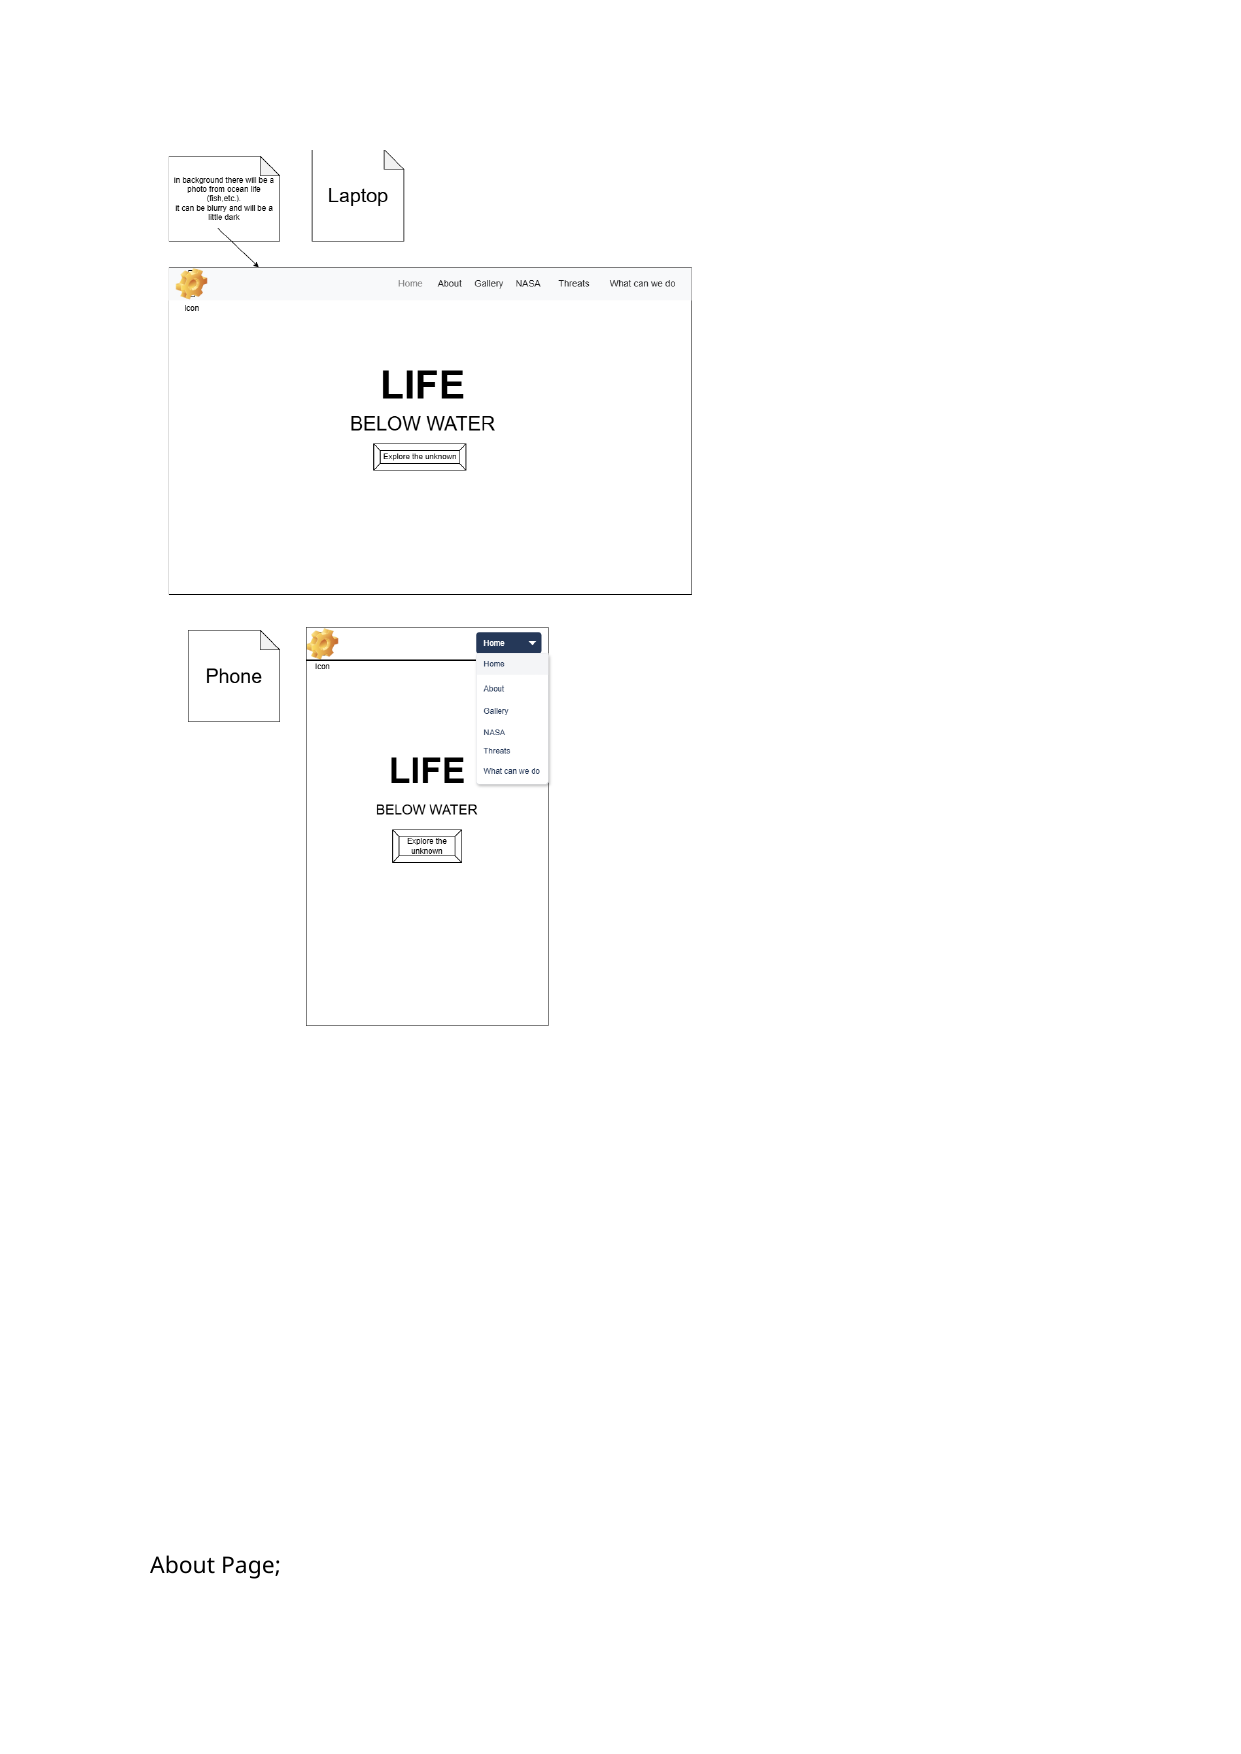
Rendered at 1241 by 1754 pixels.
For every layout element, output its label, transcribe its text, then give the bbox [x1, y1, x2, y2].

picture [168, 150, 692, 1026]
text About Page; [150, 1549, 1090, 1581]
